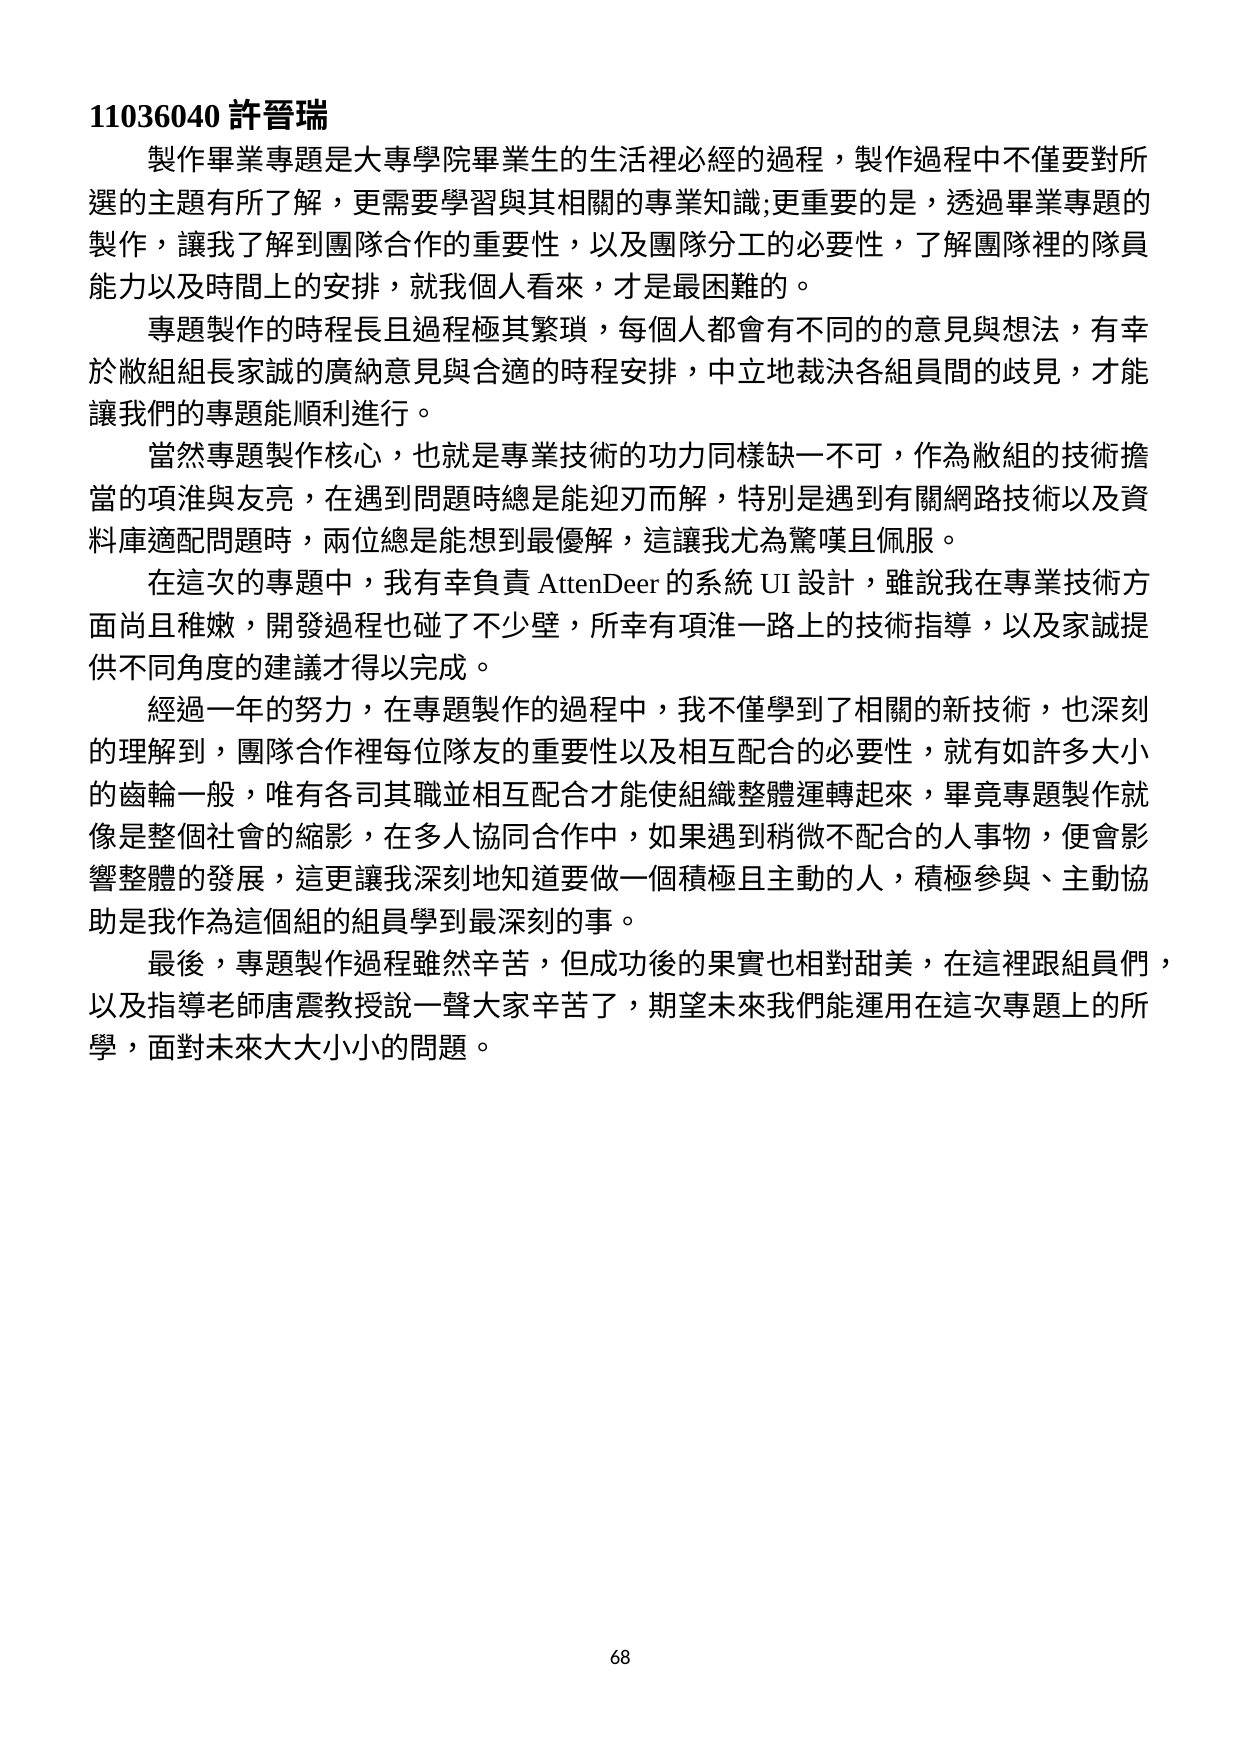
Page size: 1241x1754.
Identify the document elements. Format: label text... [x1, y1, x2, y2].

text 在這次的專題中，我有幸負責AttenDeer的系統UI設計，雖說我在專業技術方面尚且稚嫩，開發過程也碰了不少壁，所幸有項淮一路上的技術指導，以及家誠提供不同角度的建議才得以完成。 [89, 560, 1152, 687]
text 製作畢業專題是大專學院畢業生的生活裡必經的過程，製作過程中不僅要對所選的主題有所了解，更需要學習與其相關的專業知識;更重要的是，透過畢業專題的製作，讓我了解到團隊合作的重要性，以及團隊分工的必要性，了解團隊裡的隊員能力以及時間上的安排，就我個人看來，才是最困難的。 [89, 137, 1152, 306]
text 11036040 許晉瑞 [89, 89, 1152, 137]
text 當然專題製作核心，也就是專業技術的功力同樣缺一不可，作為敝組的技術擔當的項淮與友亮，在遇到問題時總是能迎刃而解，特別是遇到有關網路技術以及資料庫適配問題時，兩位總是能想到最優解，這讓我尤為驚嘆且佩服。 [89, 433, 1152, 560]
text 最後，專題製作過程雖然辛苦，但成功後的果實也相對甜美，在這裡跟組員們，以及指導老師唐震教授說一聲大家辛苦了，期望未來我們能運用在這次專題上的所學，面對未來大大小小的問題。 [89, 940, 1152, 1067]
text 經過一年的努力，在專題製作的過程中，我不僅學到了相關的新技術，也深刻的理解到，團隊合作裡每位隊友的重要性以及相互配合的必要性，就有如許多大小的齒輪一般，唯有各司其職並相互配合才能使組織整體運轉起來，畢竟專題製作就像是整個社會的縮影，在多人協同合作中，如果遇到稍微不配合的人事物，便會影響整體的發展，這更讓我深刻地知道要做一個積極且主動的人，積極參與、主動協助是我作為這個組的組員學到最深刻的事。 [89, 687, 1152, 940]
text 專題製作的時程長且過程極其繁瑣，每個人都會有不同的的意見與想法，有幸於敝組組長家誠的廣納意見與合適的時程安排，中立地裁決各組員間的歧見，才能讓我們的專題能順利進行。 [89, 306, 1152, 433]
